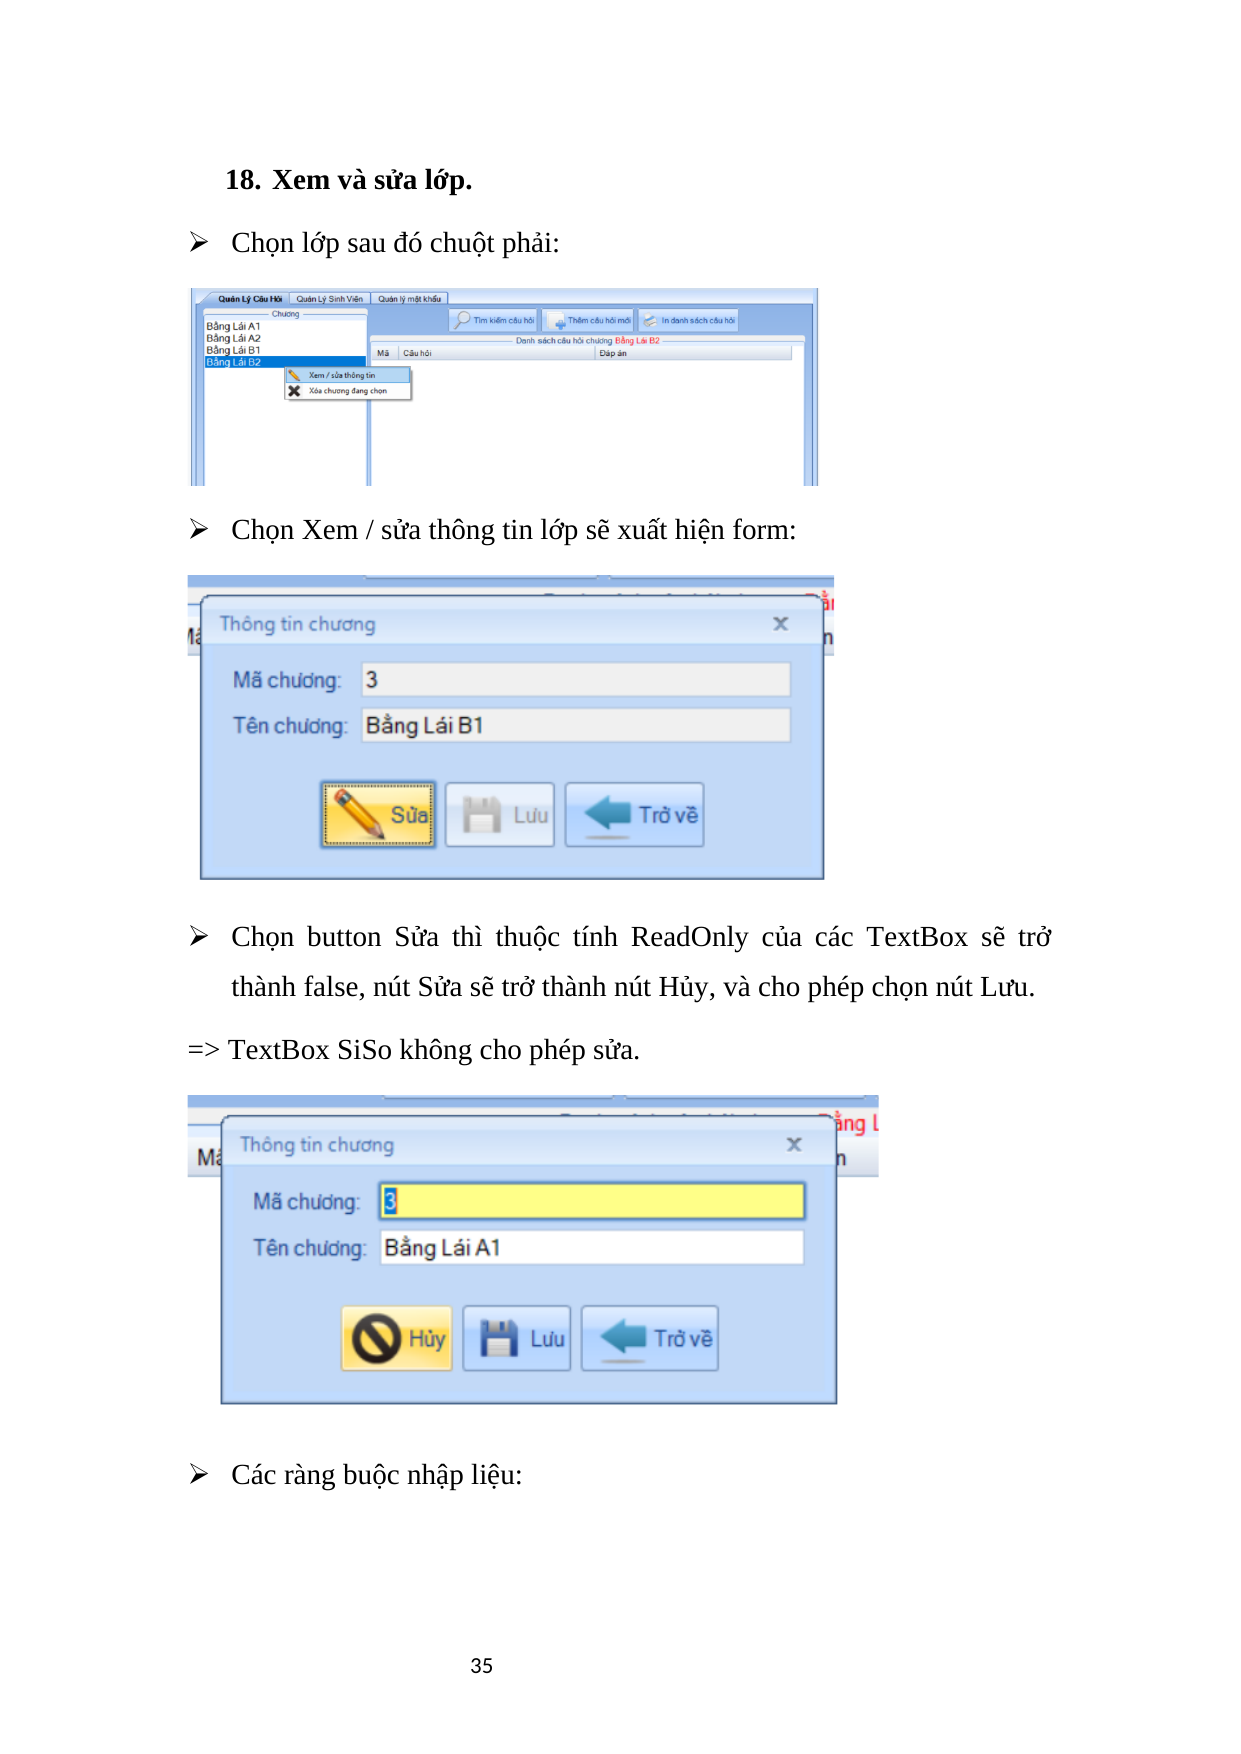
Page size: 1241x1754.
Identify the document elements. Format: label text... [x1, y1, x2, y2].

list Chọn Xem / sửa thông tin lớp sẽ xuất hiện form: [187, 512, 1053, 546]
picture [187, 575, 835, 893]
picture [187, 1095, 879, 1431]
list Chọn button Sửa thì thuộc tính ReadOnly của các TextBox sẽ trở thành false, nút Sửa sẽ trở thành nút Hủy, và cho phép chọn nút Lưu. [187, 919, 1053, 1003]
subtitle Xem và sửa lớp. [225, 162, 1053, 196]
list Các ràng buộc nhập liệu: [187, 1457, 1053, 1491]
picture [187, 288, 820, 486]
list Chọn lớp sau đó chuột phải: [187, 225, 1053, 259]
text => TextBox SiSo không cho phép sửa. [187, 1032, 1053, 1066]
